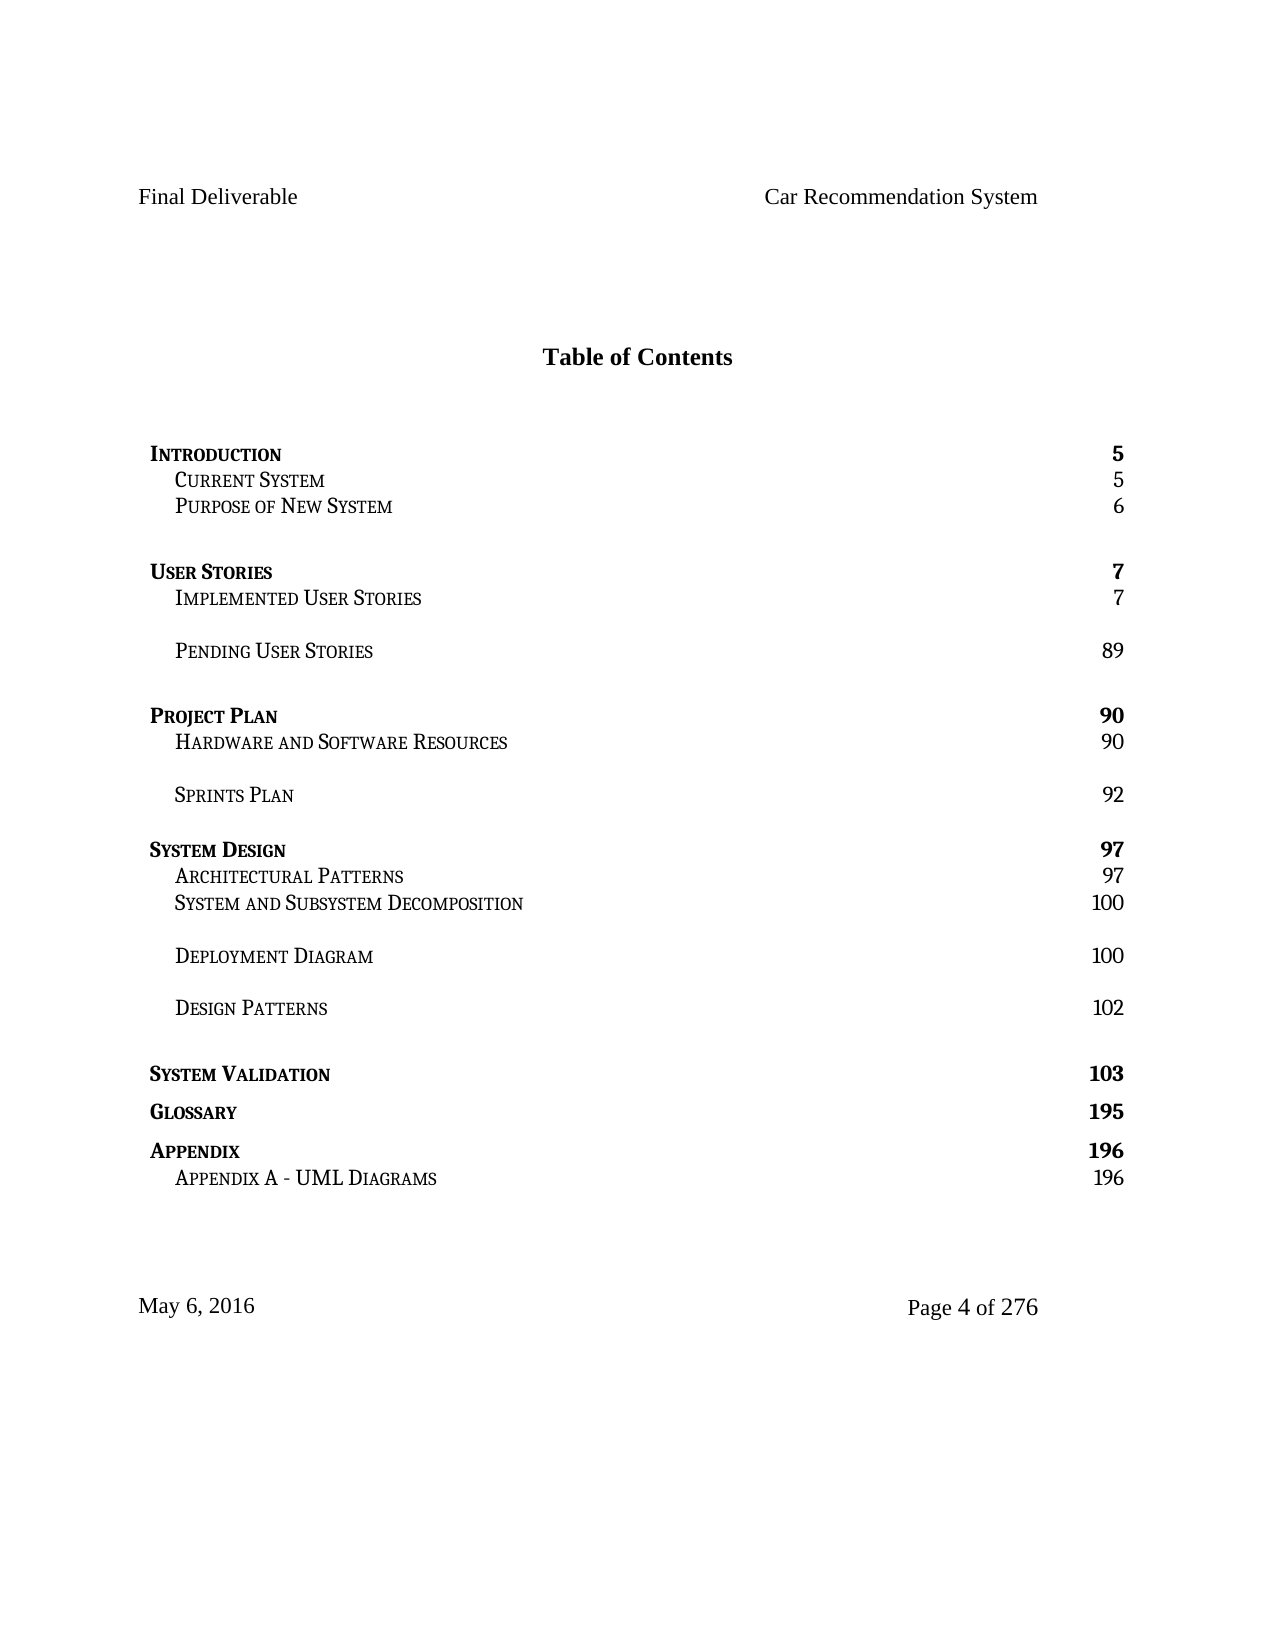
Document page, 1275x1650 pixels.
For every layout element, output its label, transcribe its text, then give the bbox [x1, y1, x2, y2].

text Design Patterns 102 [175, 995, 1125, 1048]
text User Stories 7 [150, 558, 1125, 585]
text Glossary 195 [150, 1099, 1125, 1126]
text System Design 97 [150, 837, 1125, 863]
text Deployment Diagram 100 [175, 942, 1125, 995]
text System and Subsystem Decomposition 100 [175, 890, 1125, 942]
text Project Plan 90 [150, 703, 1125, 729]
text Table of Contents [150, 342, 1125, 371]
text Implemented User Stories 7 [175, 585, 1125, 638]
text Appendix A - UML Diagrams 196 [175, 1164, 1125, 1217]
text Hardware and Software Resources 90 [175, 729, 1125, 782]
text Appendix 196 [150, 1138, 1125, 1164]
text Introduction 5 [150, 441, 1125, 467]
text Architectural Patterns 97 [175, 863, 1125, 890]
text Pending User Stories 89 [175, 638, 1125, 690]
text Purpose of New System 6 [175, 493, 1125, 546]
text Sprints Plan 92 [175, 782, 1125, 808]
text Current System 5 [175, 467, 1125, 493]
text System Validation 103 [150, 1060, 1125, 1087]
